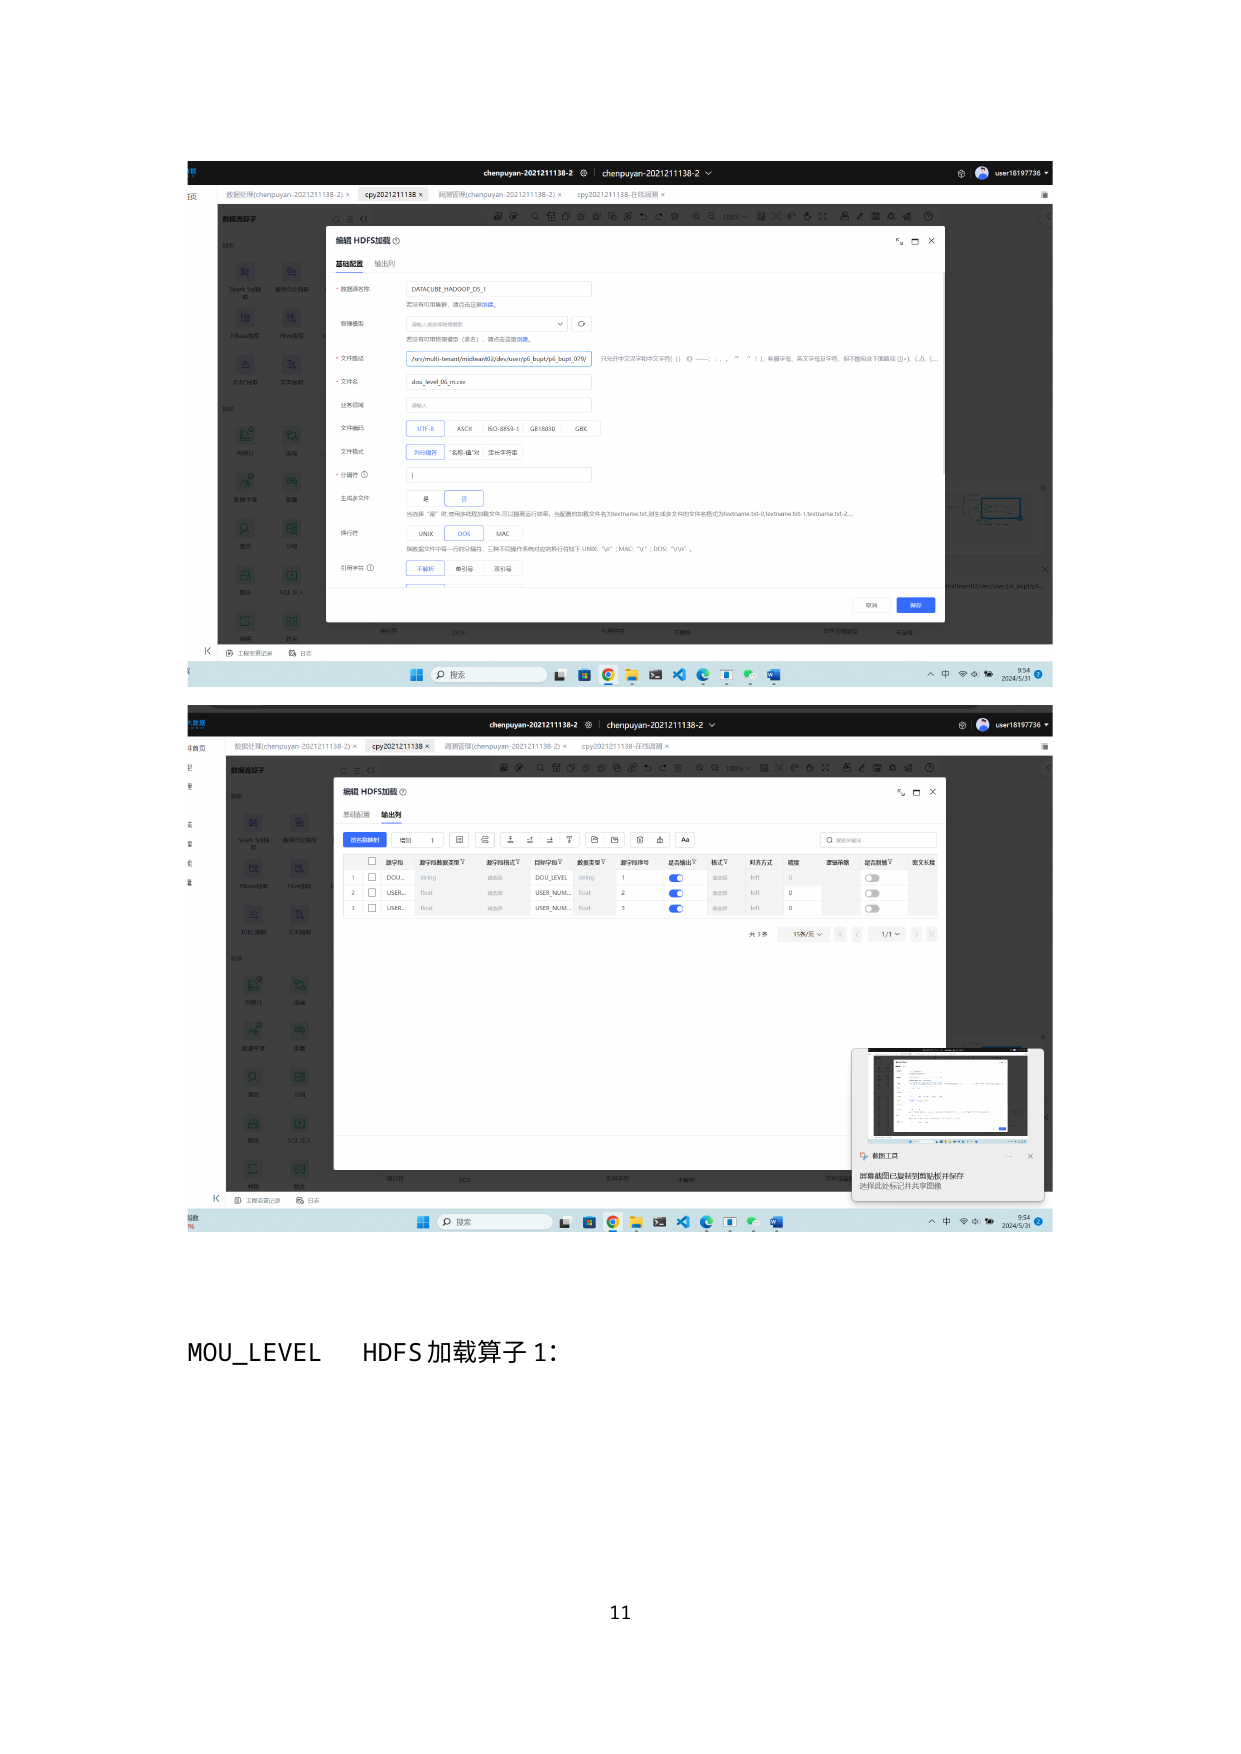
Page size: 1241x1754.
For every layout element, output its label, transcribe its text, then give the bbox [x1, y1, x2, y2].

picture [187, 705, 1053, 1232]
text MOU_LEVEL HDFS加载算子1： [187, 1316, 1053, 1384]
picture [187, 161, 1053, 687]
